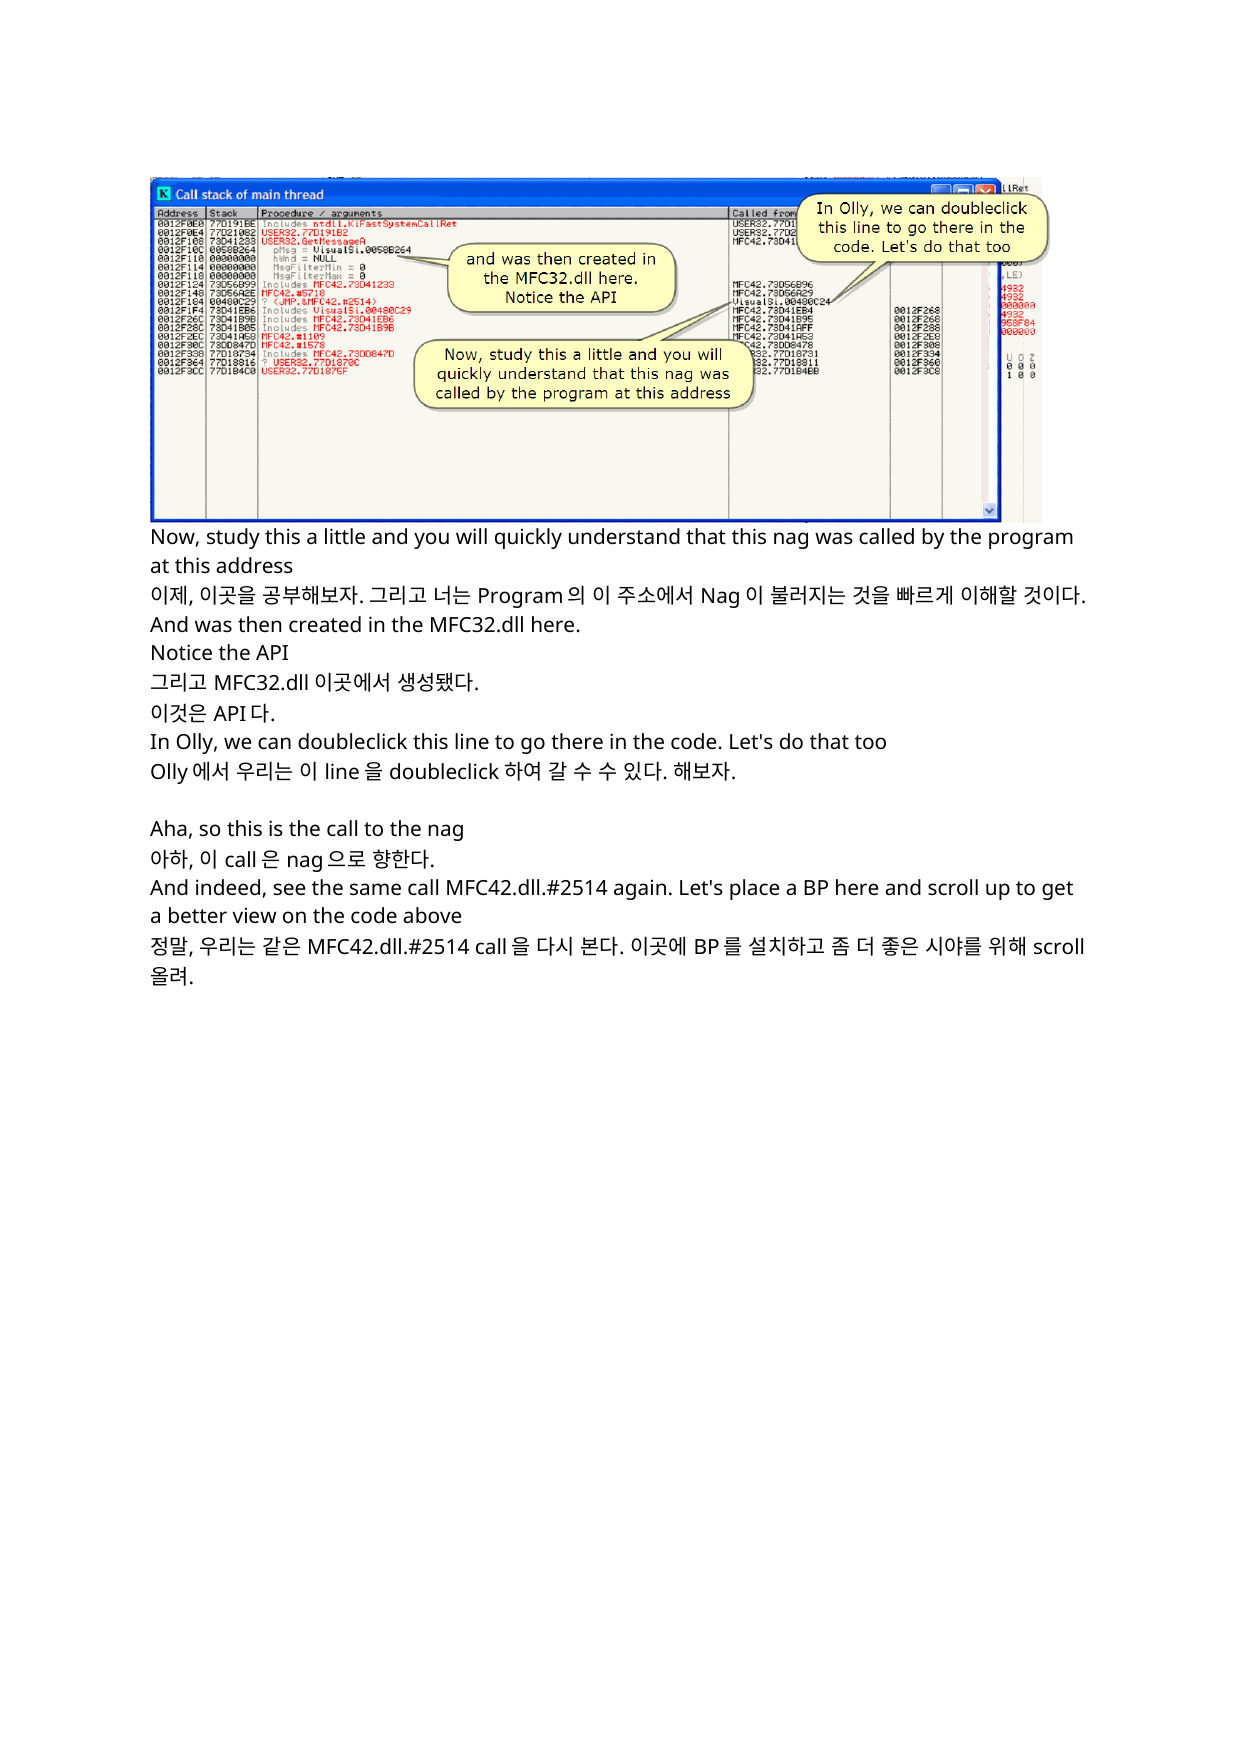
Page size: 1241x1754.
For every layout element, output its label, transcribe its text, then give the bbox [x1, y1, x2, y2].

text 그리고 MFC32.dll 이곳에서 생성됐다. [150, 667, 1090, 697]
text 이것은 API다. [150, 697, 1090, 727]
text And was then created in the MFC32.dll here. [150, 610, 1090, 638]
text And indeed, see the same call MFC42.dll.#2514 again. Let's place a BP here and scroll up to get a better view on the code above [150, 873, 1090, 930]
text 정말, 우리는 같은 MFC42.dll.#2514 call을 다시 본다. 이곳에 BP를 설치하고 좀 더 좋은 시야를 위해 scroll 올려. [150, 930, 1090, 991]
text Now, study this a little and you will quickly understand that this nag was called by the program at this address [150, 522, 1090, 579]
text Notice the API [150, 638, 1090, 667]
text In Olly, we can doubleclick this line to go there in the code. Let's do that too [150, 727, 1090, 756]
text Aha, so this is the call to the nag [150, 814, 1090, 843]
text 아하, 이 call은 nag으로 향한다. [150, 843, 1090, 873]
picture [150, 177, 1050, 523]
text Olly에서 우리는 이 line을 doubleclick 하여 갈 수 수 있다. 해보자. [150, 756, 1090, 786]
text 이제, 이곳을 공부해보자. 그리고 너는 Program의 이 주소에서 Nag이 불러지는 것을 빠르게 이해할 것이다. [150, 579, 1090, 610]
